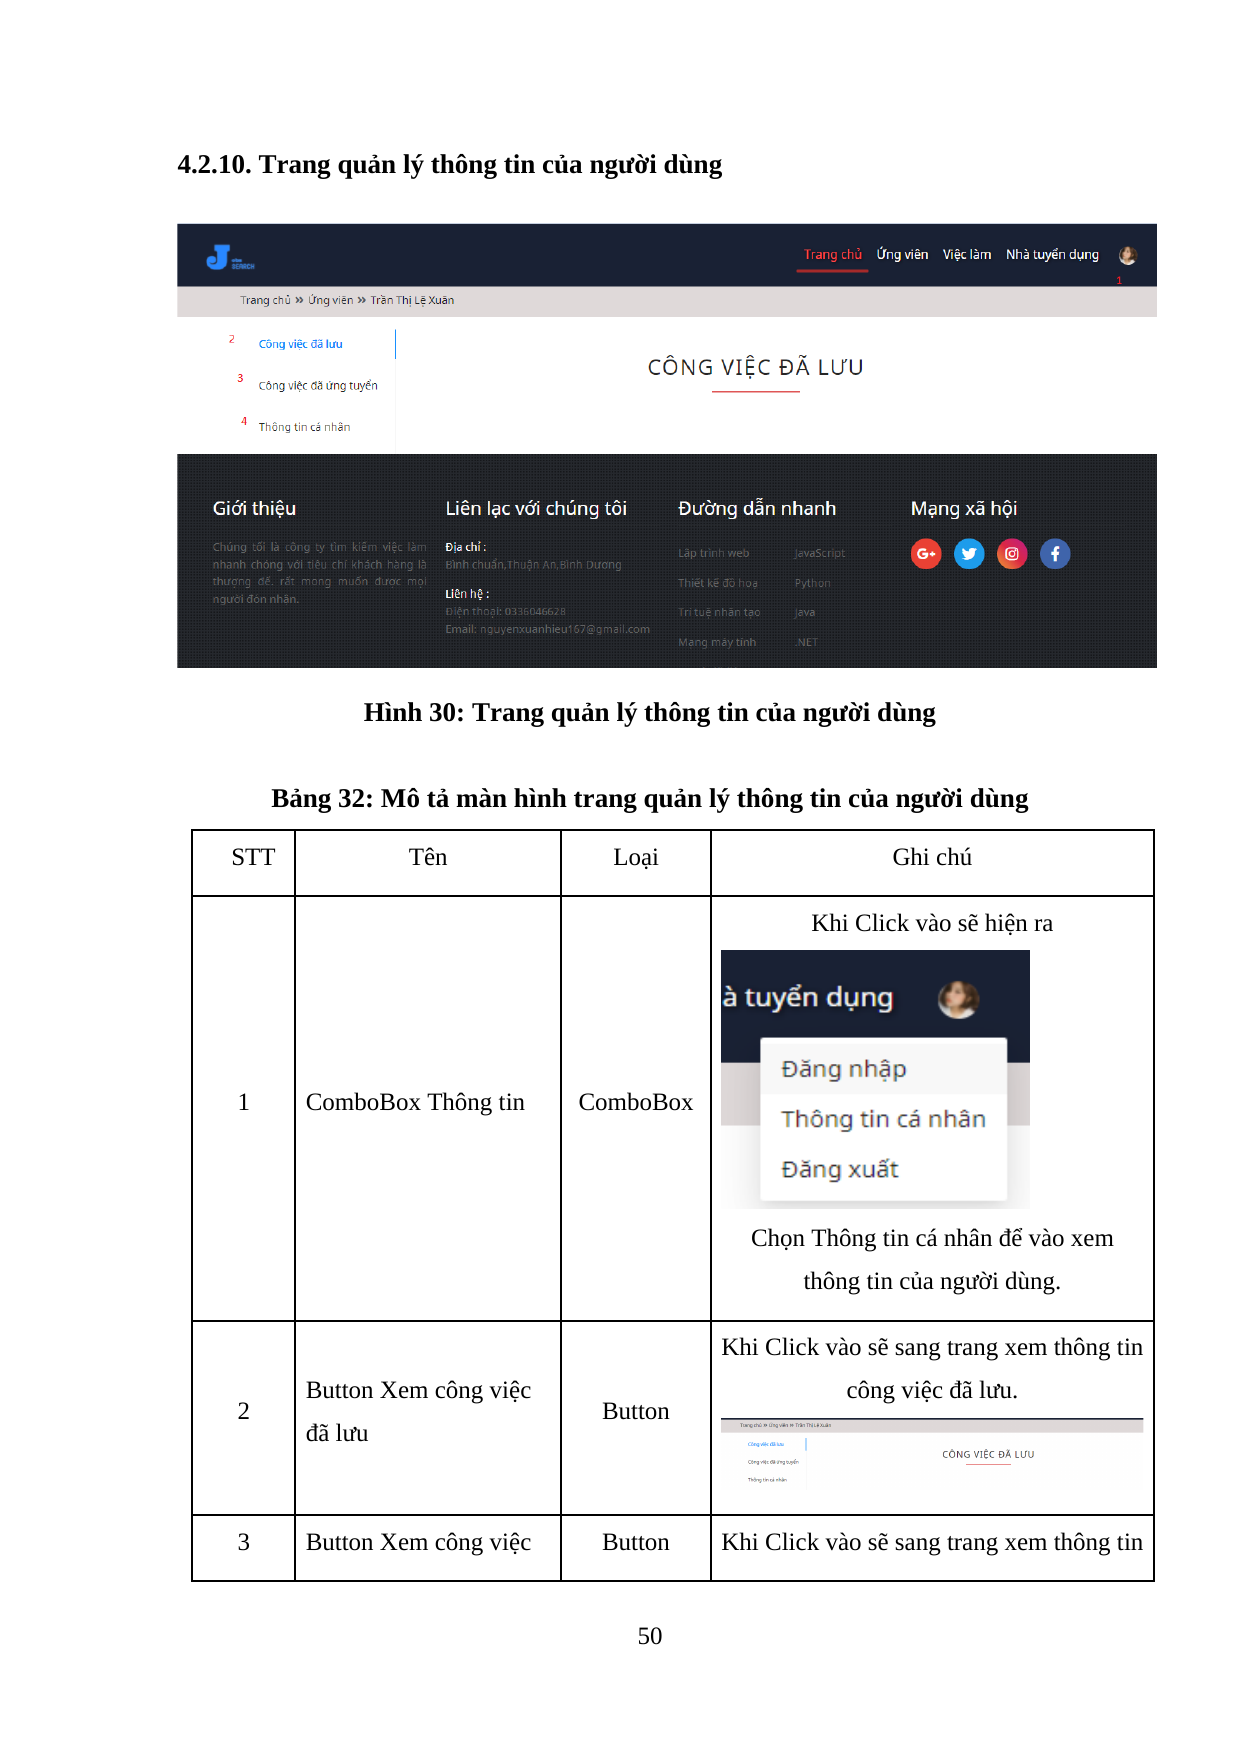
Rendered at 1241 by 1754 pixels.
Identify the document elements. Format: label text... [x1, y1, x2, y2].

table_cell 2 [193, 1322, 294, 1514]
text Hình 30: Trang quản lý thông tin của người dùng [177, 696, 1122, 728]
table_cell Khi Click vào sẽ hiện ra Chọn Thông tin cá nhân để vào xem thông tin của người dùng. [712, 897, 1153, 1319]
table_cell 3 [193, 1516, 294, 1580]
table_header STT [193, 831, 294, 895]
picture [721, 1418, 1144, 1490]
text Bảng 32: Mô tả màn hình trang quản lý thông tin của người dùng [177, 783, 1122, 814]
table_cell ComboBox Thông tin [296, 897, 560, 1319]
table_header Ghi chú [712, 831, 1153, 895]
table_cell Button [562, 1322, 710, 1514]
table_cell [712, 1516, 1153, 1580]
table_cell Button [562, 1516, 710, 1580]
table_cell Khi Click vào sẽ sang trang xem thông tin công việc đã lưu. [712, 1322, 1153, 1514]
picture [721, 950, 1030, 1209]
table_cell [296, 1516, 560, 1580]
table_cell Button Xem công việc đã lưu [296, 1322, 560, 1514]
table_header Tên [296, 831, 560, 895]
table_cell ComboBox [562, 897, 710, 1319]
table_header Loại [562, 831, 710, 895]
table_cell 1 [193, 897, 294, 1319]
picture [177, 223, 1157, 668]
subtitle 4.2.10. Trang quản lý thông tin của người dùng [177, 148, 1122, 179]
